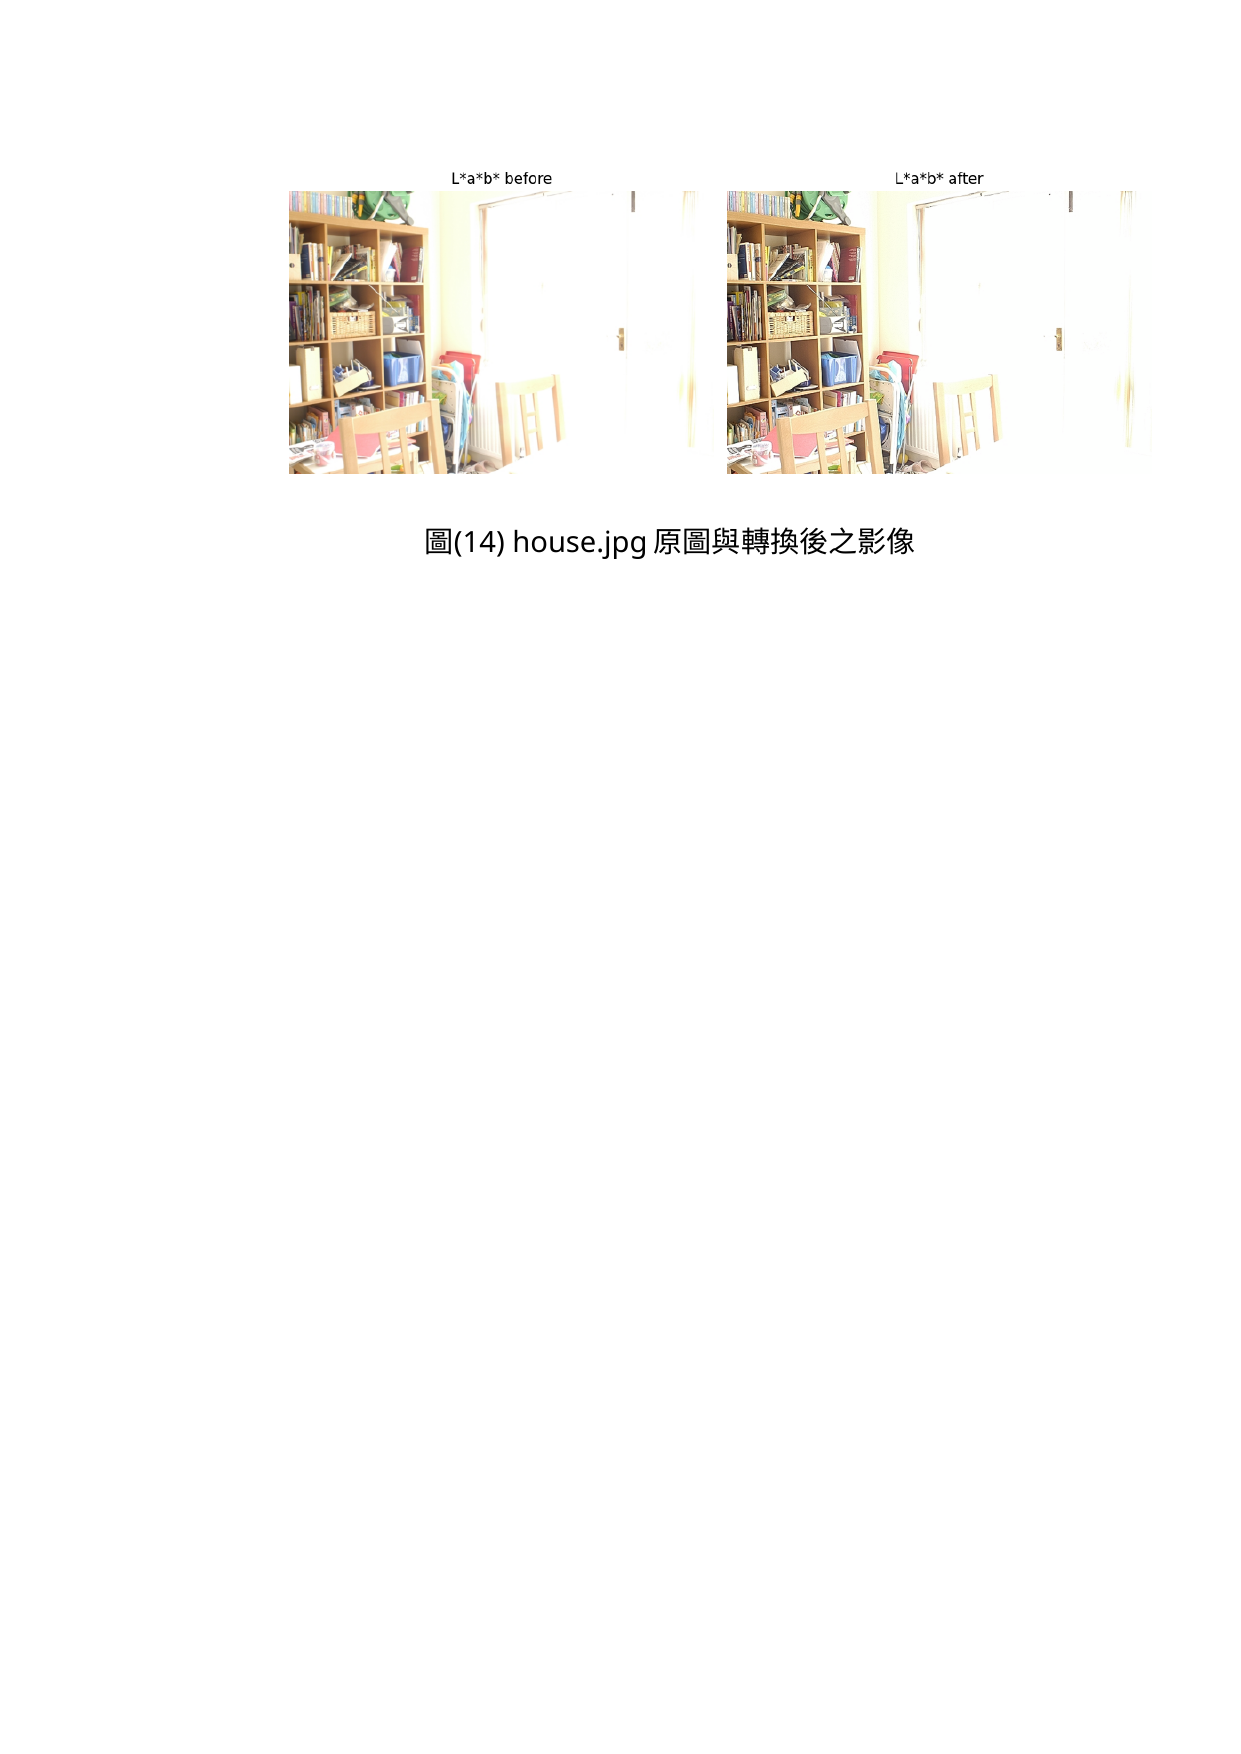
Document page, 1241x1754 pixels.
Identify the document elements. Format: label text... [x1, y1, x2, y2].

list 圖(14) house.jpg原圖與轉換後之影像 [237, 502, 1053, 577]
picture [287, 164, 1153, 480]
